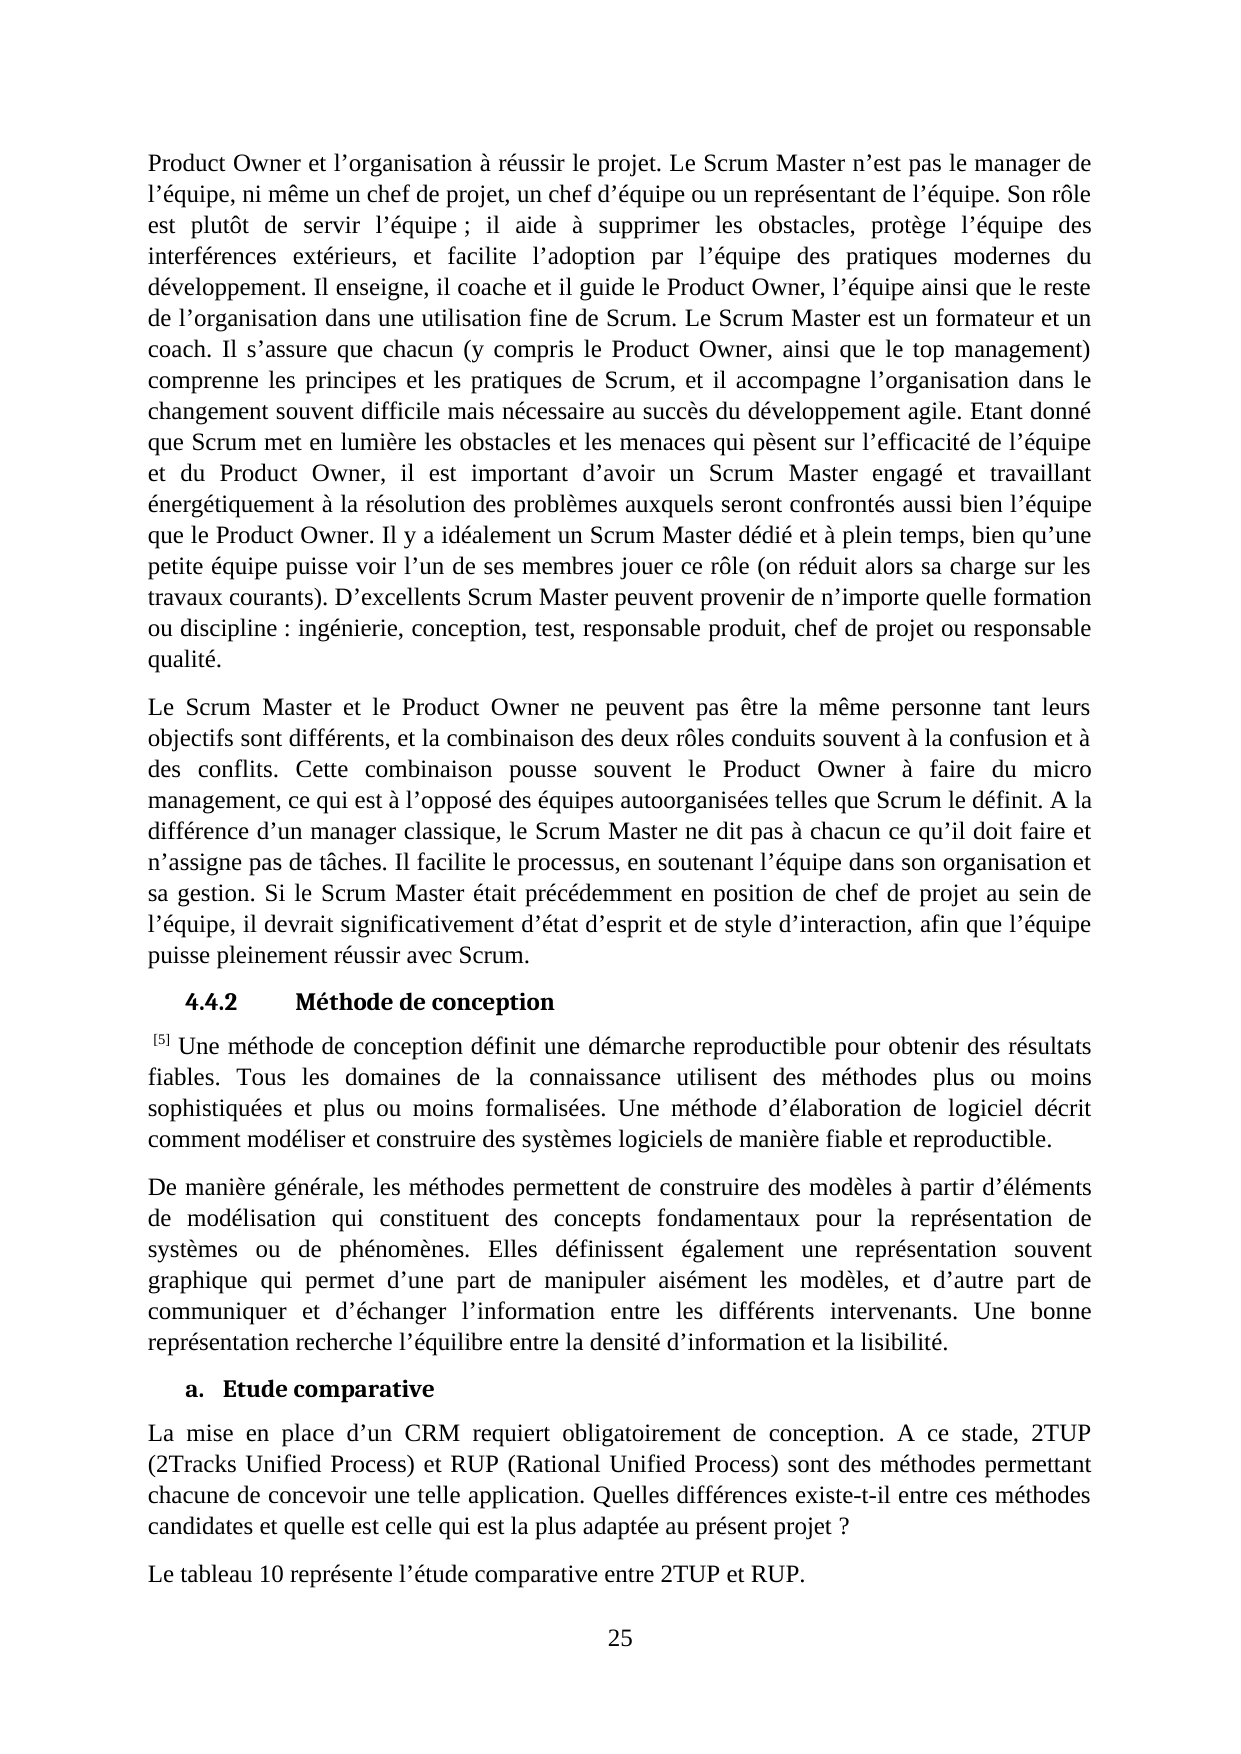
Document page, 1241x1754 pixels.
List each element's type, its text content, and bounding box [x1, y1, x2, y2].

subtitle Méthode de conception [185, 988, 1092, 1017]
text Le tableau 10 représente l’étude comparative entre 2TUP et RUP. [148, 1559, 1092, 1588]
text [148, 148, 1092, 673]
text [5] Une méthode de conception définit une démarche reproductible pour obtenir des résultats fiables. Tous les domaines de la connaissance utilisent des méthodes plus ou moins sophistiquées et plus ou moins formalisées. Une méthode d’élaboration de logiciel décrit comment modéliser et construire des systèmes logiciels de manière fiable et reproductible. [148, 1031, 1092, 1153]
text La mise en place d’un CRM requiert obligatoirement de conception. A ce stade, 2TUP (2Tracks Unified Process) et RUP (Rational Unified Process) sont des méthodes permettant chacune de concevoir une telle application. Quelles différences existe-t-il entre ces méthodes candidates et quelle est celle qui est la plus adaptée au présent projet ? [148, 1418, 1092, 1540]
text Le Scrum Master et le Product Owner ne peuvent pas être la même personne tant leurs objectifs sont différents, et la combinaison des deux rôles conduits souvent à la confusion et à des conflits. Cette combinaison pousse souvent le Product Owner à faire du micro management, ce qui est à l’opposé des équipes autoorganisées telles que Scrum le définit. A la différence d’un manager classique, le Scrum Master ne dit pas à chacun ce qu’il doit faire et n’assigne pas de tâches. Il facilite le processus, en soutenant l’équipe dans son organisation et sa gestion. Si le Scrum Master était précédemment en position de chef de projet au sein de l’équipe, il devrait significativement d’état d’esprit et de style d’interaction, afin que l’équipe puisse pleinement réussir avec Scrum. [148, 692, 1092, 969]
text De manière générale, les méthodes permettent de construire des modèles à partir d’éléments de modélisation qui constituent des concepts fondamentaux pour la représentation de systèmes ou de phénomènes. Elles définissent également une représentation souvent graphique qui permet d’une part de manipuler aisément les modèles, et d’autre part de communiquer et d’échanger l’information entre les différents intervenants. Une bonne représentation recherche l’équilibre entre la densité d’information et la lisibilité. [148, 1172, 1092, 1356]
subtitle Etude comparative [185, 1375, 1092, 1404]
